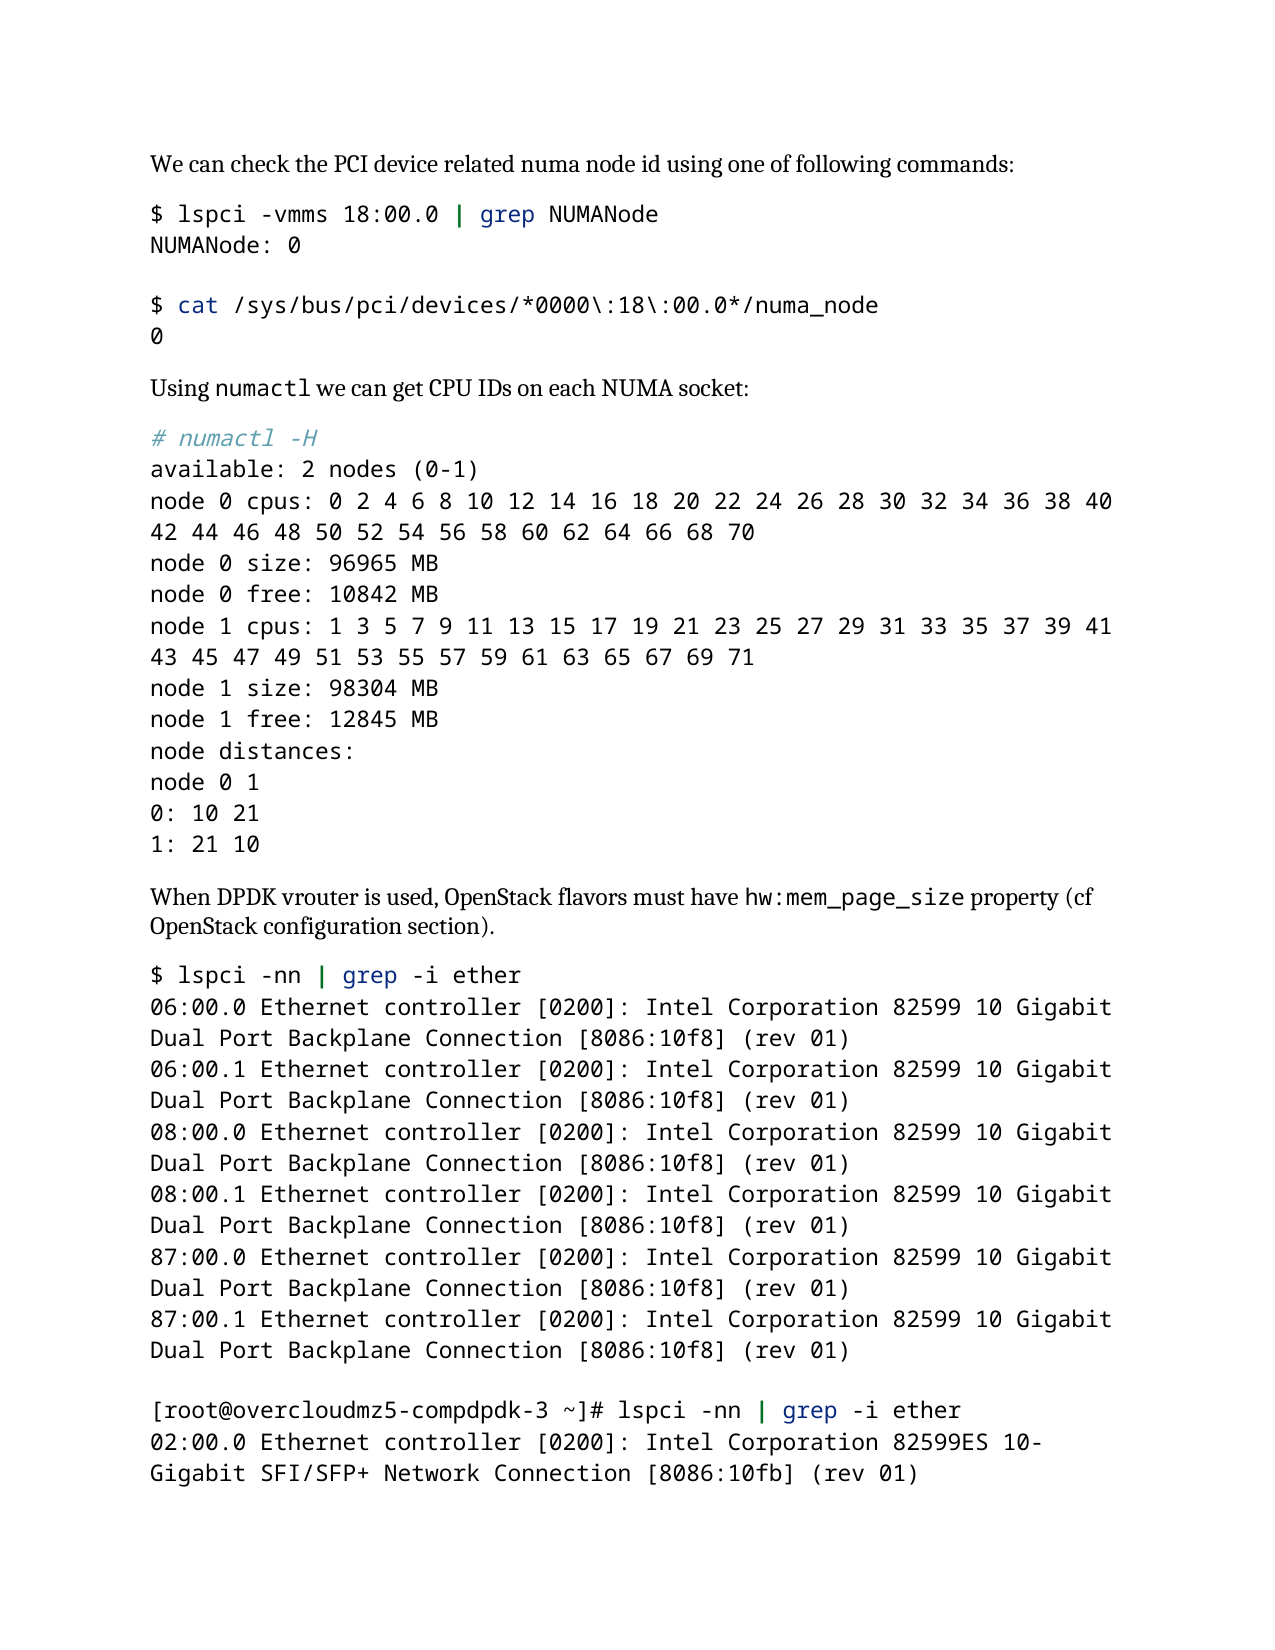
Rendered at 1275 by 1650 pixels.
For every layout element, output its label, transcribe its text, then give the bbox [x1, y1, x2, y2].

text # numactl -H available: 2 nodes (0-1) node 0 cpus: 0 2 4 6 8 10 12 14 16 18 20 22 24 26 28 30 32 34 36 38 40 42 44 46 48 50 52 54 56 58 60 62 64 66 68 70 node 0 size: 96965 MB node 0 free: 10842 MB node 1 cpus: 1 3 5 7 9 11 13 15 17 19 21 23 25 27 29 31 33 35 37 39 41 43 45 47 49 51 53 55 57 59 61 63 65 67 69 71 node 1 size: 98304 MB node 1 free: 12845 MB node distances: node 0 1 0: 10 21 1: 21 10 [150, 422, 1125, 859]
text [150, 959, 1125, 1488]
text When DPDK vrouter is used, OpenStack flavors must have hw:mem_page_size property (cf OpenStack configuration section). [150, 880, 1125, 940]
text Using numactl we can get CPU IDs on each NUMA socket: [150, 372, 1125, 403]
text $ lspci -vmms 18:00.0 | grep NUMANode NUMANode: 0 $ cat /sys/bus/pci/devices/*0000\:18\:00.0*/numa_node 0 [150, 197, 1125, 351]
text We can check the PCI device related numa node id using one of following commands: [150, 150, 1125, 179]
